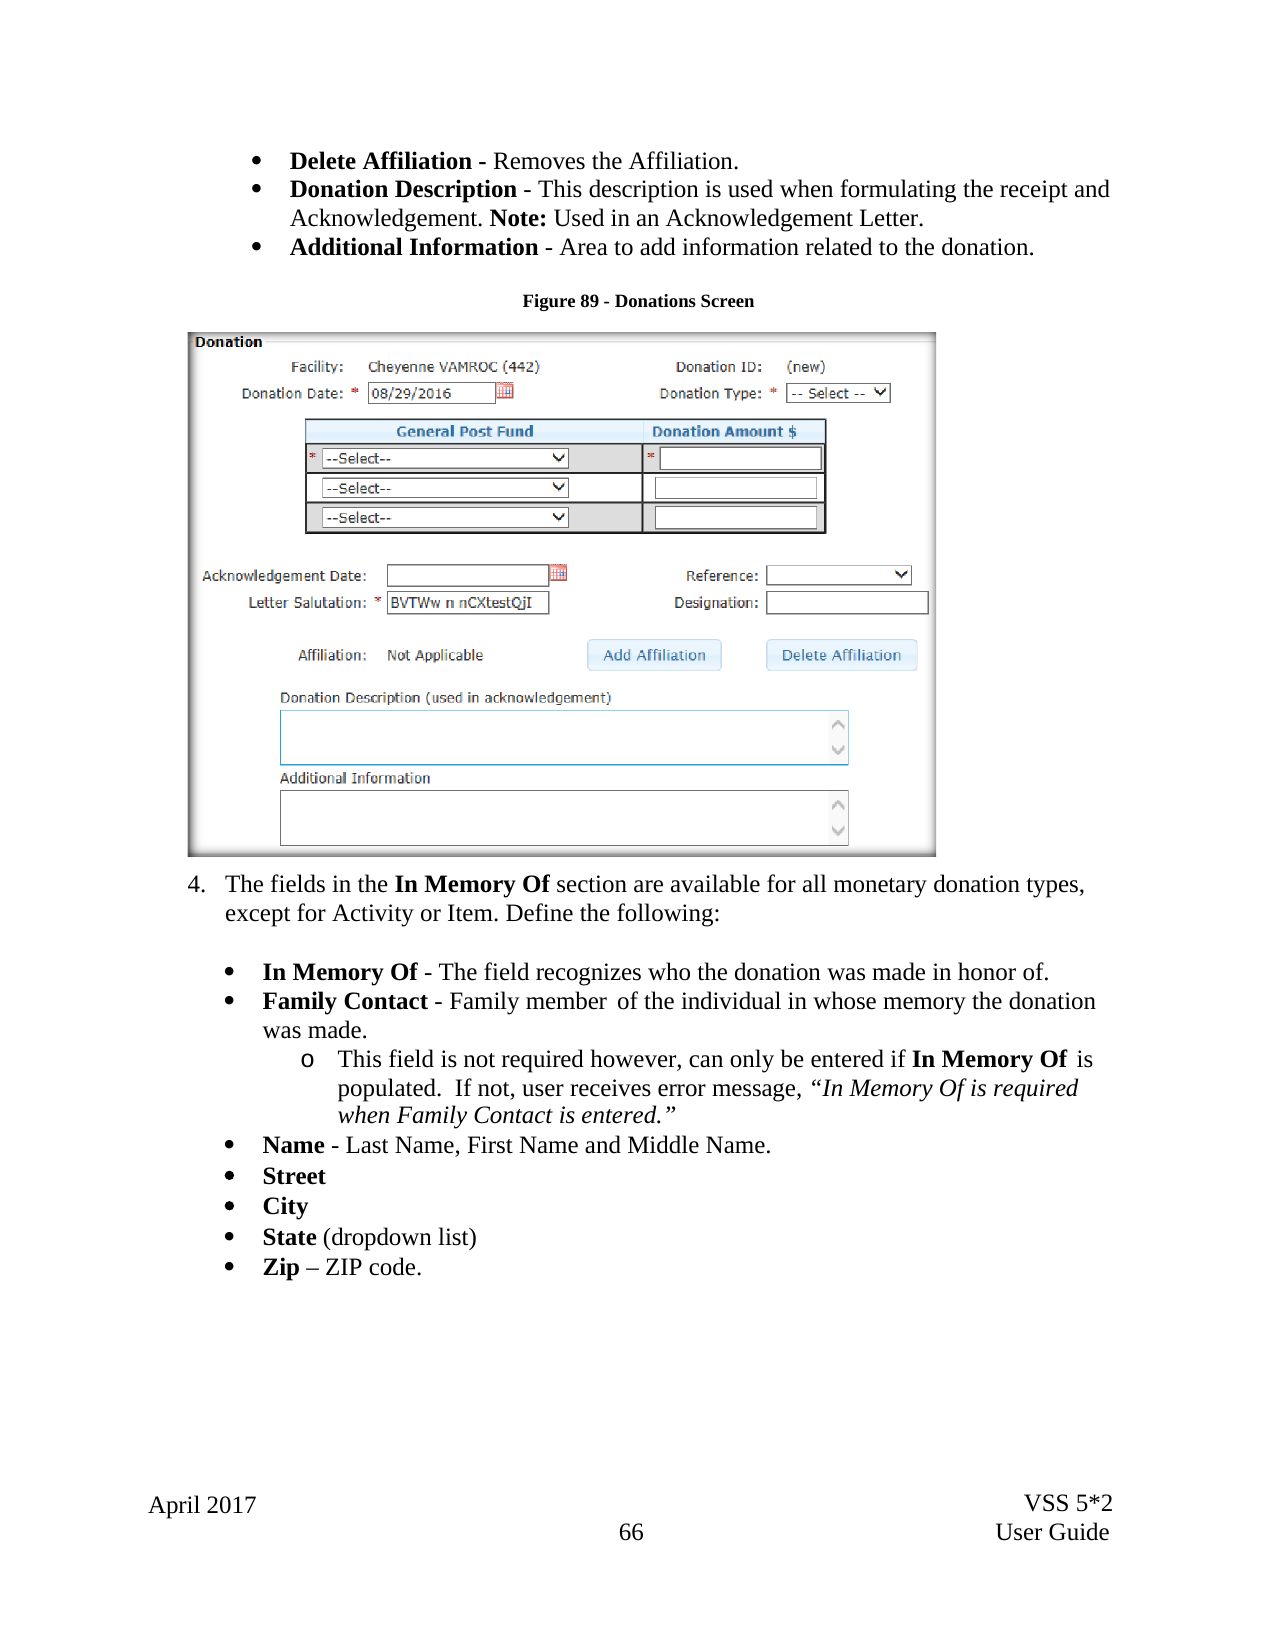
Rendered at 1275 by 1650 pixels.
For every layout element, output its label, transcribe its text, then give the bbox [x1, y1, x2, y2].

list State (dropdown list) [225, 1221, 1137, 1251]
list The fields in the In Memory Of section are available for all monetary donation types, except for Activity or Item. Define the following: [187, 869, 1124, 927]
list Family Contact - Family member of the individual in whose memory the donation was made. [225, 986, 1110, 1043]
picture [187, 332, 937, 857]
list Additional Information - Area to add information related to the donation. [252, 232, 1137, 261]
list In Memory Of - The field recognizes who the donation was made in honor of. [225, 956, 1137, 986]
list Street [225, 1160, 1137, 1190]
list City [225, 1190, 1137, 1221]
list Zip – ZIP code. [225, 1251, 1137, 1282]
list Delete Affiliation - Removes the Affiliation. [252, 146, 1137, 174]
list This field is not required however, can only be entered if In Memory Of is populated. If not, user receives error message, “In Memory Of is required when Family Contact is entered.” [300, 1044, 1115, 1129]
text Figure 89 - Donations Screen [139, 289, 1137, 311]
list Name - Last Name, First Name and Middle Name. [225, 1129, 1137, 1160]
list Donation Description - This description is used when formulating the receipt and Acknowledgement. Note: Used in an Acknowledgement Letter. [252, 174, 1137, 232]
